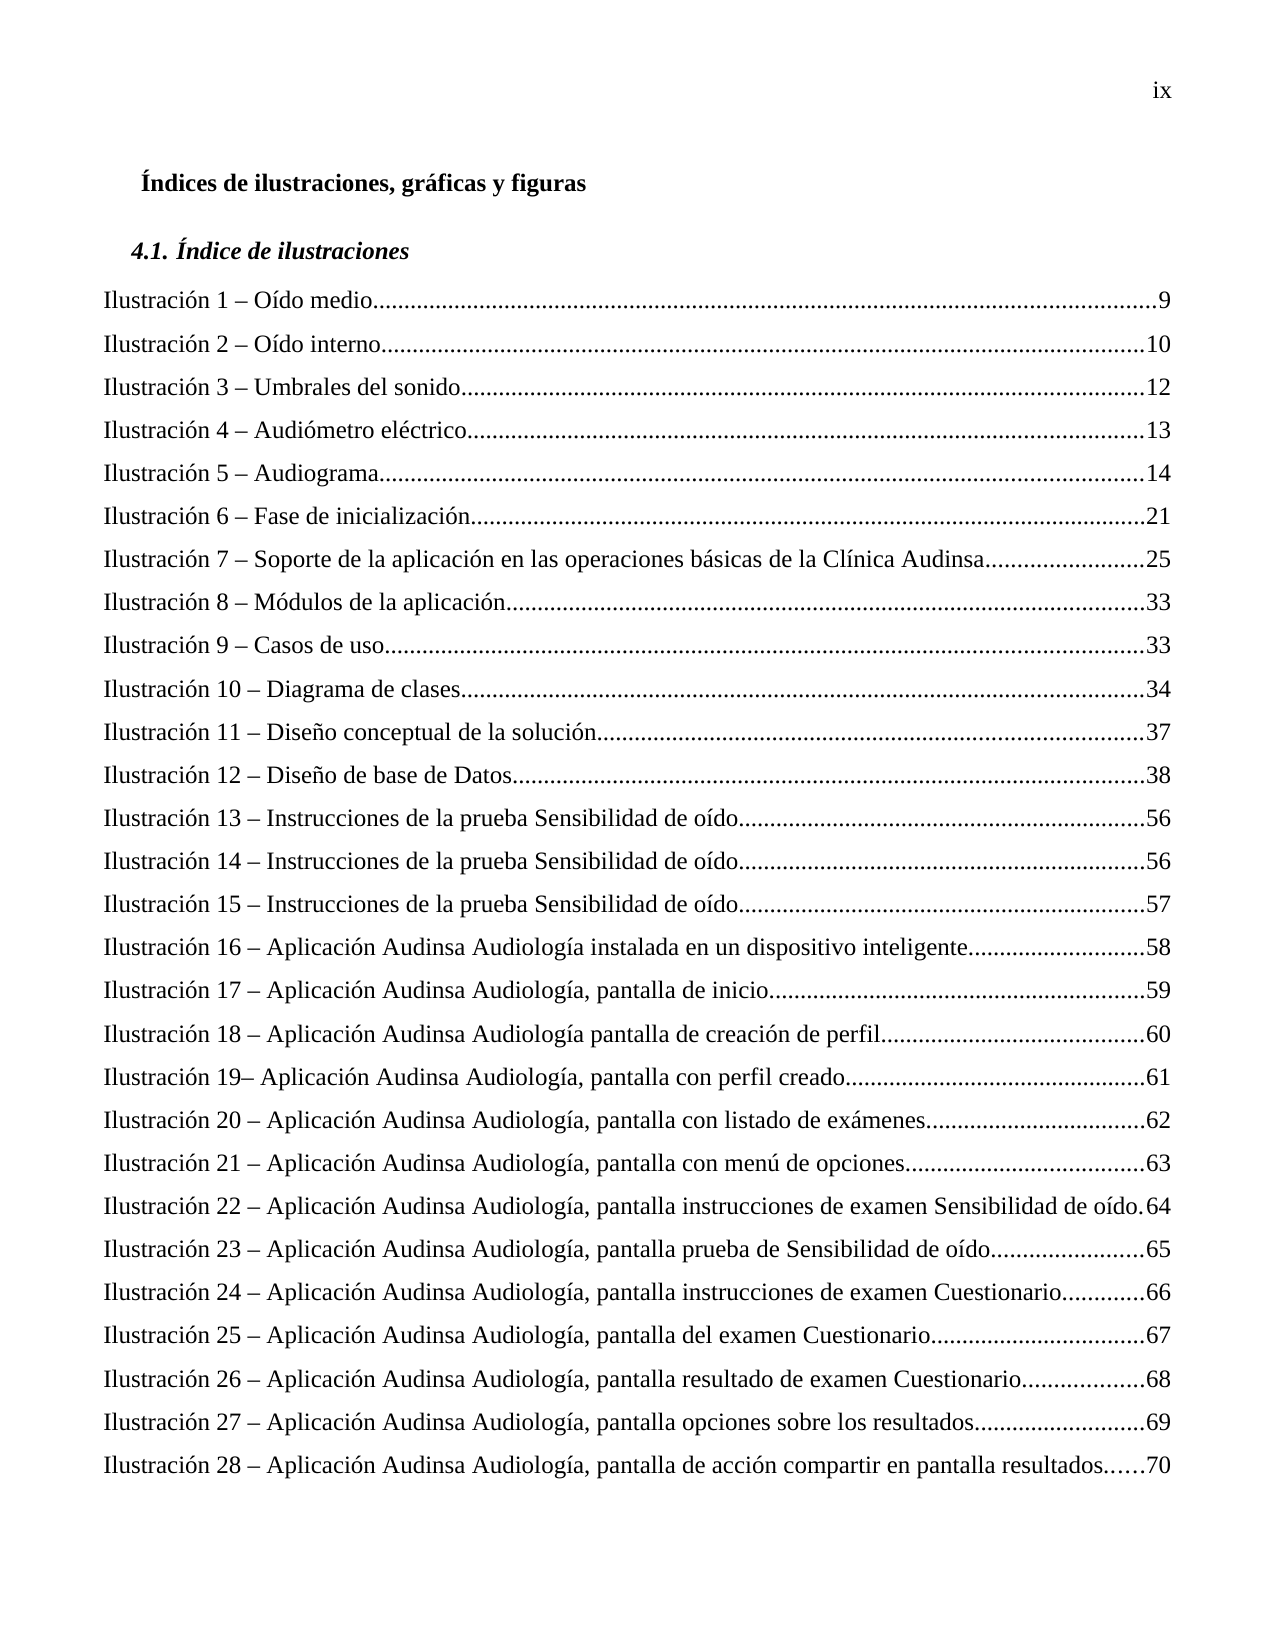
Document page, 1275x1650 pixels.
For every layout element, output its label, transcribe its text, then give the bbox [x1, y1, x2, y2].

text Ilustración 24 – Aplicación Audinsa Audiología, pantalla instrucciones de examen Cuestionario. 66 [103, 1277, 1172, 1306]
text Ilustración 21 – Aplicación Audinsa Audiología, pantalla con menú de opciones. 63 [103, 1148, 1172, 1177]
text Ilustración 4 – Audiómetro eléctrico 13 [103, 415, 1172, 444]
text Índices de ilustraciones, gráficas y figuras [103, 168, 1172, 197]
text Ilustración 1 – Oído medio 9 [103, 286, 1172, 314]
text Ilustración 12 – Diseño de base de Datos 38 [103, 760, 1172, 789]
text Ilustración 2 – Oído interno 10 [103, 329, 1172, 357]
text Ilustración 20 – Aplicación Audinsa Audiología, pantalla con listado de exámenes. 62 [103, 1105, 1172, 1134]
text Índice de ilustraciones [131, 236, 1172, 265]
text Ilustración 11 – Diseño conceptual de la solución 37 [103, 717, 1172, 746]
text Ilustración 8 – Módulos de la aplicación 33 [103, 587, 1172, 616]
text Ilustración 18 – Aplicación Audinsa Audiología pantalla de creación de perfil. 60 [103, 1019, 1172, 1047]
text Ilustración 23 – Aplicación Audinsa Audiología, pantalla prueba de Sensibilidad de oído. 65 [103, 1234, 1172, 1263]
text Ilustración 14 – Instrucciones de la prueba Sensibilidad de oído. 56 [103, 846, 1172, 875]
text Ilustración 13 – Instrucciones de la prueba Sensibilidad de oído. 56 [103, 803, 1172, 832]
text Ilustración 16 – Aplicación Audinsa Audiología instalada en un dispositivo inteligente. 58 [103, 932, 1172, 961]
text Ilustración 28 – Aplicación Audinsa Audiología, pantalla de acción compartir en pantalla resultados. 70 [103, 1450, 1172, 1479]
text Ilustración 3 – Umbrales del sonido 12 [103, 372, 1172, 401]
text Ilustración 25 – Aplicación Audinsa Audiología, pantalla del examen Cuestionario. 67 [103, 1321, 1172, 1349]
text Ilustración 5 – Audiograma 14 [103, 458, 1172, 487]
text Ilustración 9 – Casos de uso 33 [103, 631, 1172, 659]
text Ilustración 27 – Aplicación Audinsa Audiología, pantalla opciones sobre los resultados. 69 [103, 1407, 1172, 1436]
text Ilustración 17 – Aplicación Audinsa Audiología, pantalla de inicio. 59 [103, 976, 1172, 1004]
text Ilustración 10 – Diagrama de clases 34 [103, 674, 1172, 702]
text Ilustración 7 – Soporte de la aplicación en las operaciones básicas de la Clínica Audinsa 25 [103, 544, 1172, 573]
text Ilustración 22 – Aplicación Audinsa Audiología, pantalla instrucciones de examen Sensibilidad de oído. 64 [103, 1191, 1172, 1220]
text Ilustración 15 – Instrucciones de la prueba Sensibilidad de oído. 57 [103, 889, 1172, 918]
text Ilustración 6 – Fase de inicialización 21 [103, 501, 1172, 530]
text Ilustración 26 – Aplicación Audinsa Audiología, pantalla resultado de examen Cuestionario. 68 [103, 1364, 1172, 1392]
text Ilustración 19– Aplicación Audinsa Audiología, pantalla con perfil creado. 61 [103, 1062, 1172, 1091]
